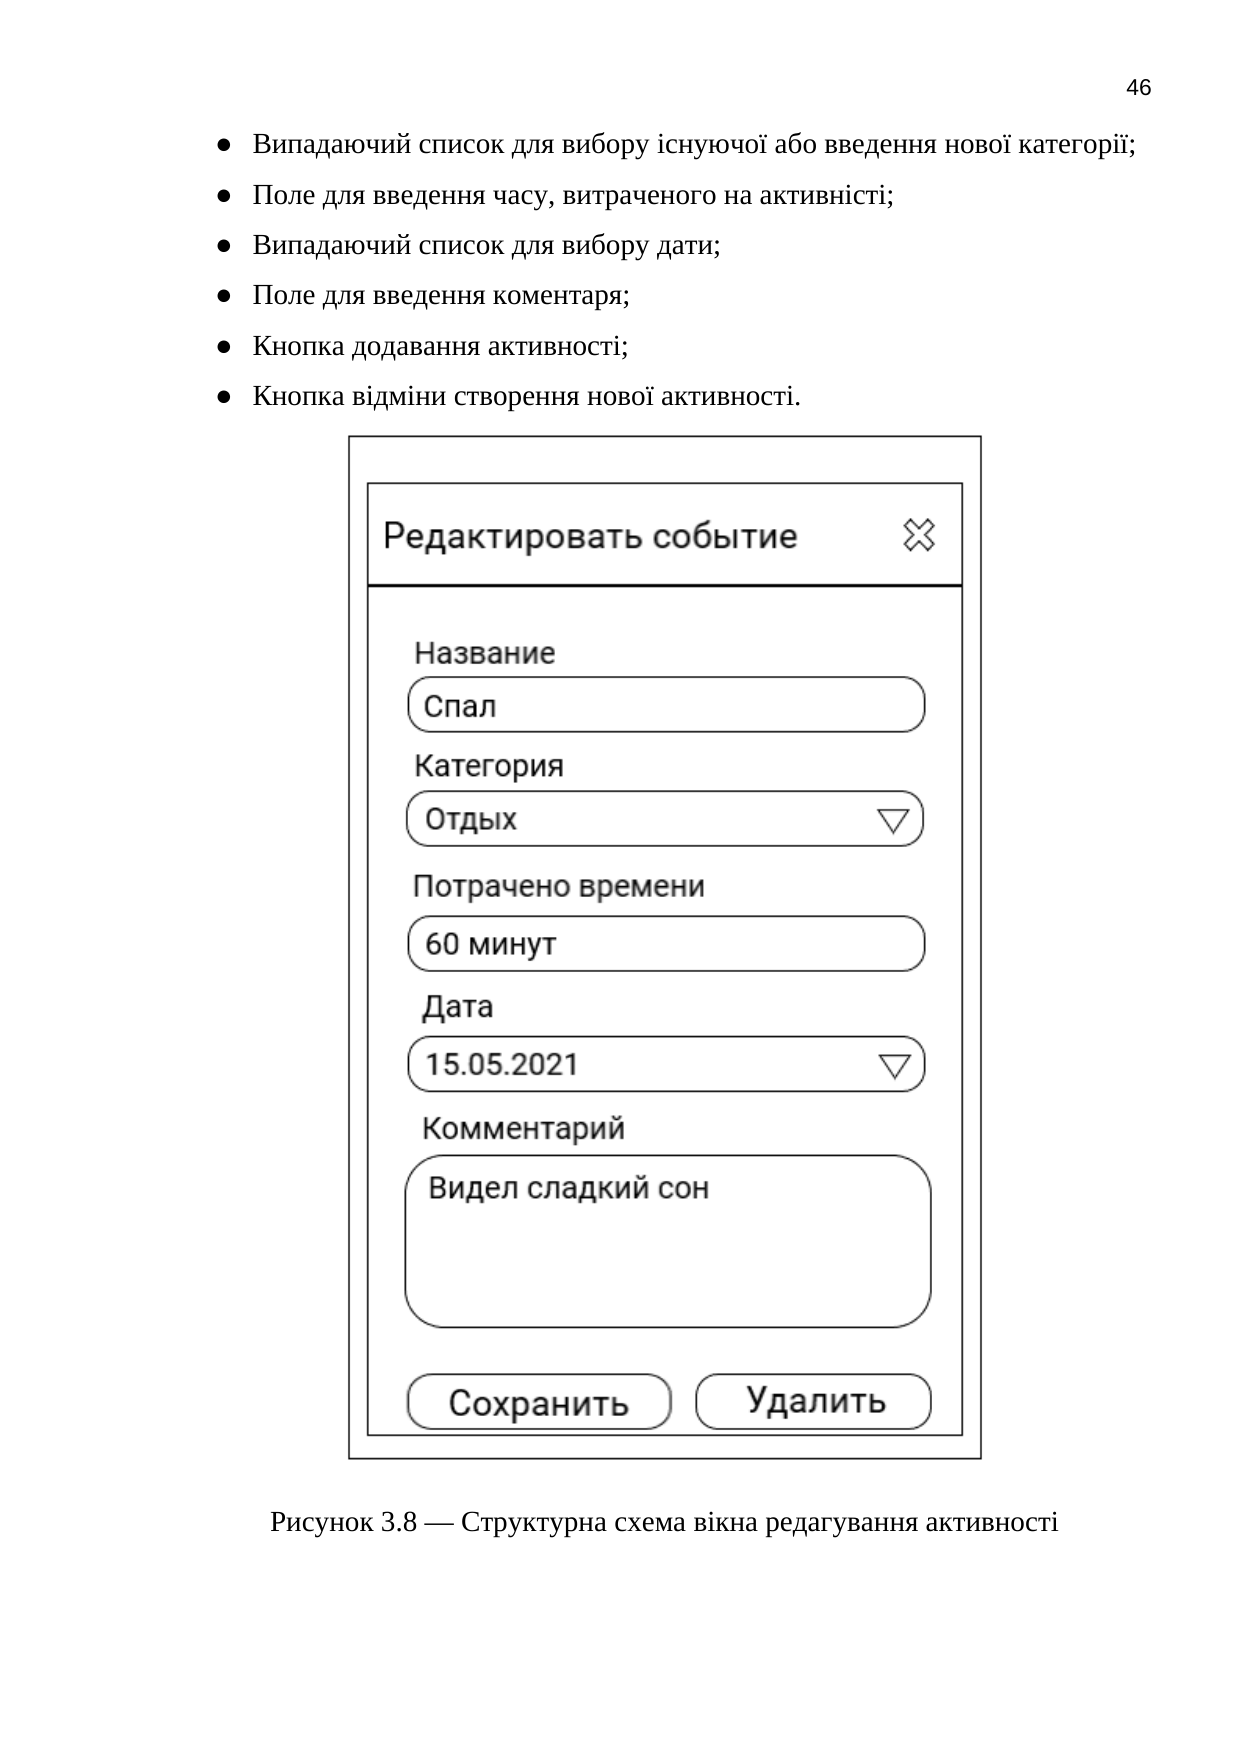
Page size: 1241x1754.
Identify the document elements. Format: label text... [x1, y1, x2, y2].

list Випадаючий список для вибору дати; [215, 227, 1152, 261]
picture [336, 428, 993, 1491]
list Кнопка відміни створення нової активності. [215, 378, 1152, 412]
list Випадаючий список для вибору існуючої або введення нової категорії; [215, 126, 1152, 160]
text Рисунок 3.8 — Структурна схема вікна редагування активності [177, 1504, 1152, 1537]
list Поле для введення часу, витраченого на активністі; [215, 177, 1152, 210]
list Поле для введення коментаря; [215, 277, 1152, 311]
list Кнопка додавання активності; [215, 328, 1152, 361]
